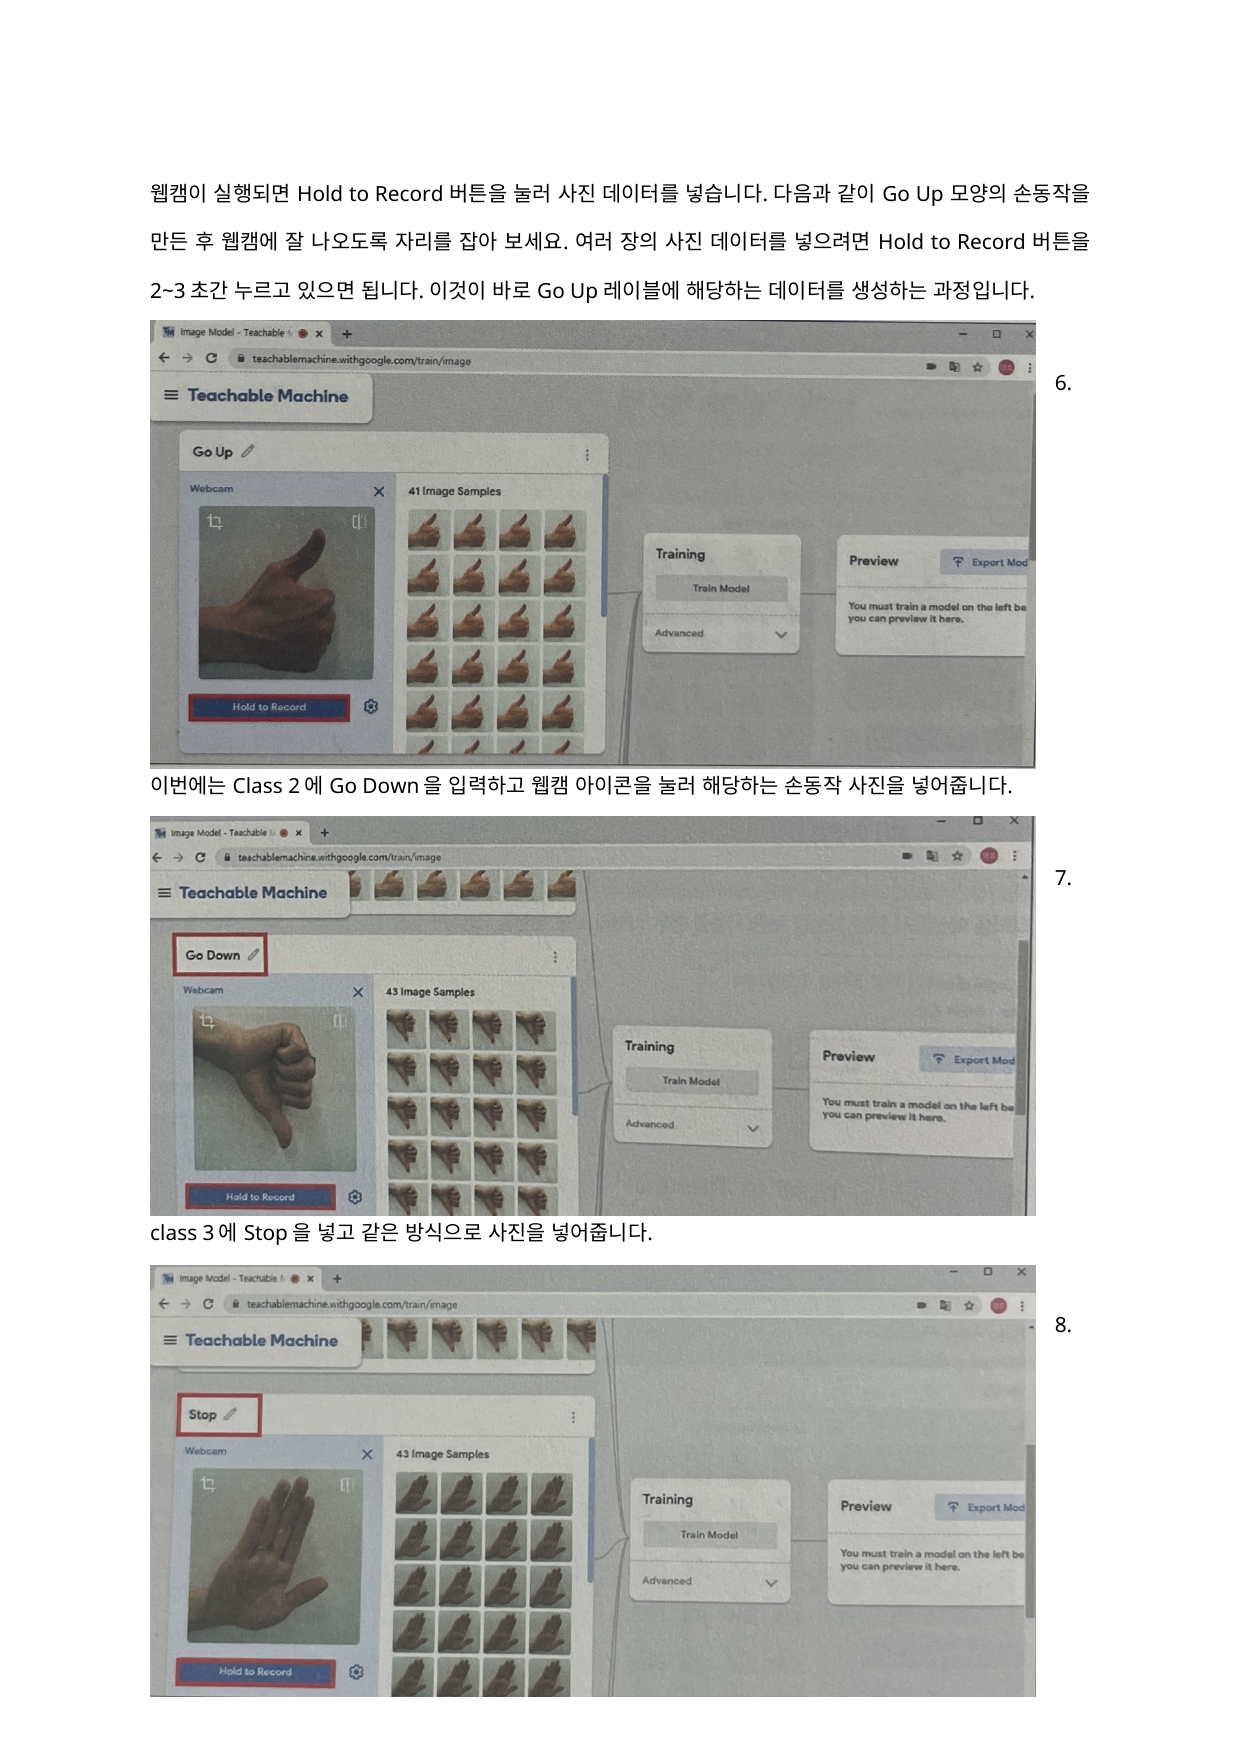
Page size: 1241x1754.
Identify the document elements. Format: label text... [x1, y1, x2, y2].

picture [150, 1265, 1036, 1697]
picture [150, 320, 1036, 769]
picture [150, 816, 1036, 1216]
